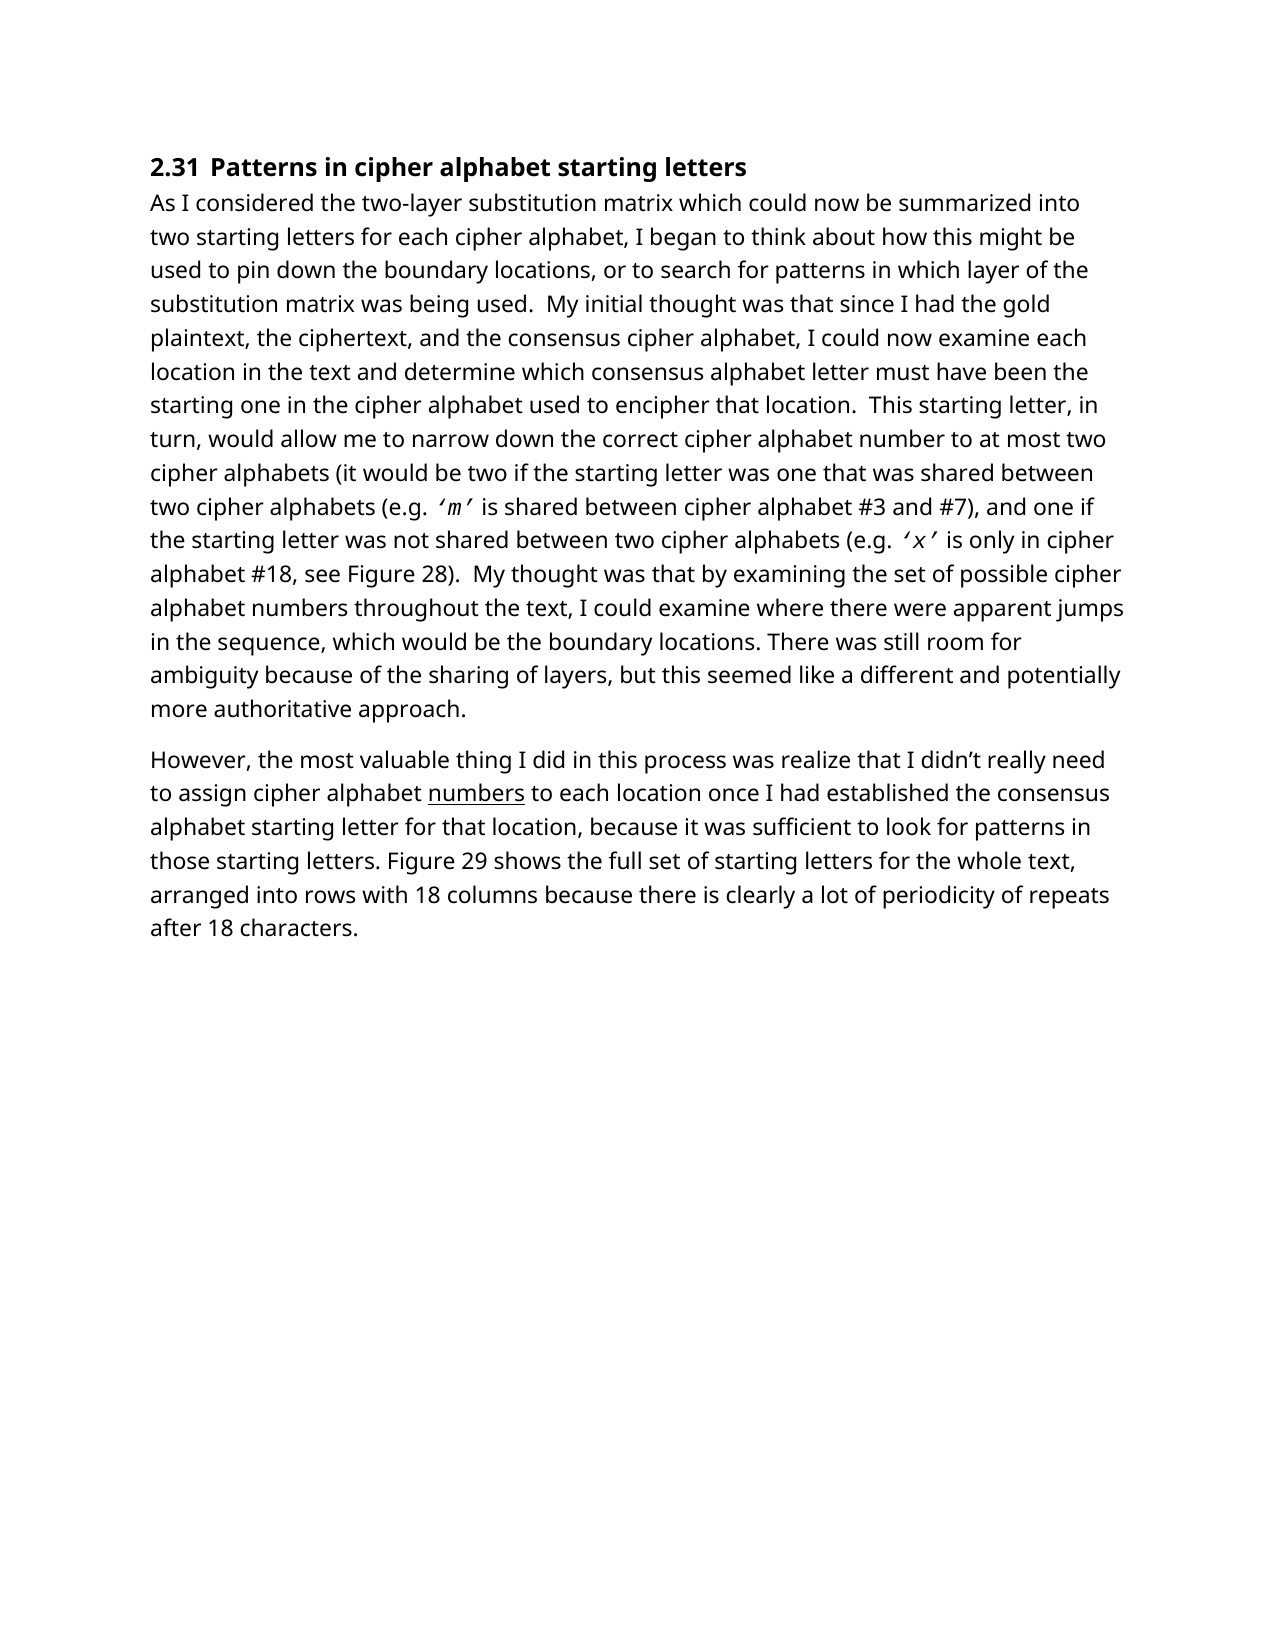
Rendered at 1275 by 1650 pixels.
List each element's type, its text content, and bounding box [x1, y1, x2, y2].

text However, the most valuable thing I did in this process was realize that I didn’t really need to assign cipher alphabet numbers to each location once I had established the consensus alphabet starting letter for that location, because it was sufficient to look for patterns in those starting letters. Figure 29 shows the full set of starting letters for the whole text, arranged into rows with 18 columns because there is clearly a lot of periodicity of repeats after 18 characters. [150, 744, 1125, 944]
text As I considered the two-layer substitution matrix which could now be summarized into two starting letters for each cipher alphabet, I began to think about how this might be used to pin down the boundary locations, or to search for patterns in which layer of the substitution matrix was being used. My initial thought was that since I had the gold plaintext, the ciphertext, and the consensus cipher alphabet, I could now examine each location in the text and determine which consensus alphabet letter must have been the starting one in the cipher alphabet used to encipher that location. This starting letter, in turn, would allow me to narrow down the correct cipher alphabet number to at most two cipher alphabets (it would be two if the starting letter was one that was shared between two cipher alphabets (e.g. ‘m’ is shared between cipher alphabet #3 and #7), and one if the starting letter was not shared between two cipher alphabets (e.g. ‘x’ is only in cipher alphabet #18, see Figure 28). My thought was that by examining the set of possible cipher alphabet numbers throughout the text, I could examine where there were apparent jumps in the sequence, which would be the boundary locations. There was still room for ambiguity because of the sharing of layers, but this seemed like a different and potentially more authoritative approach. [150, 187, 1125, 724]
list Patterns in cipher alphabet starting letters [150, 150, 1125, 184]
